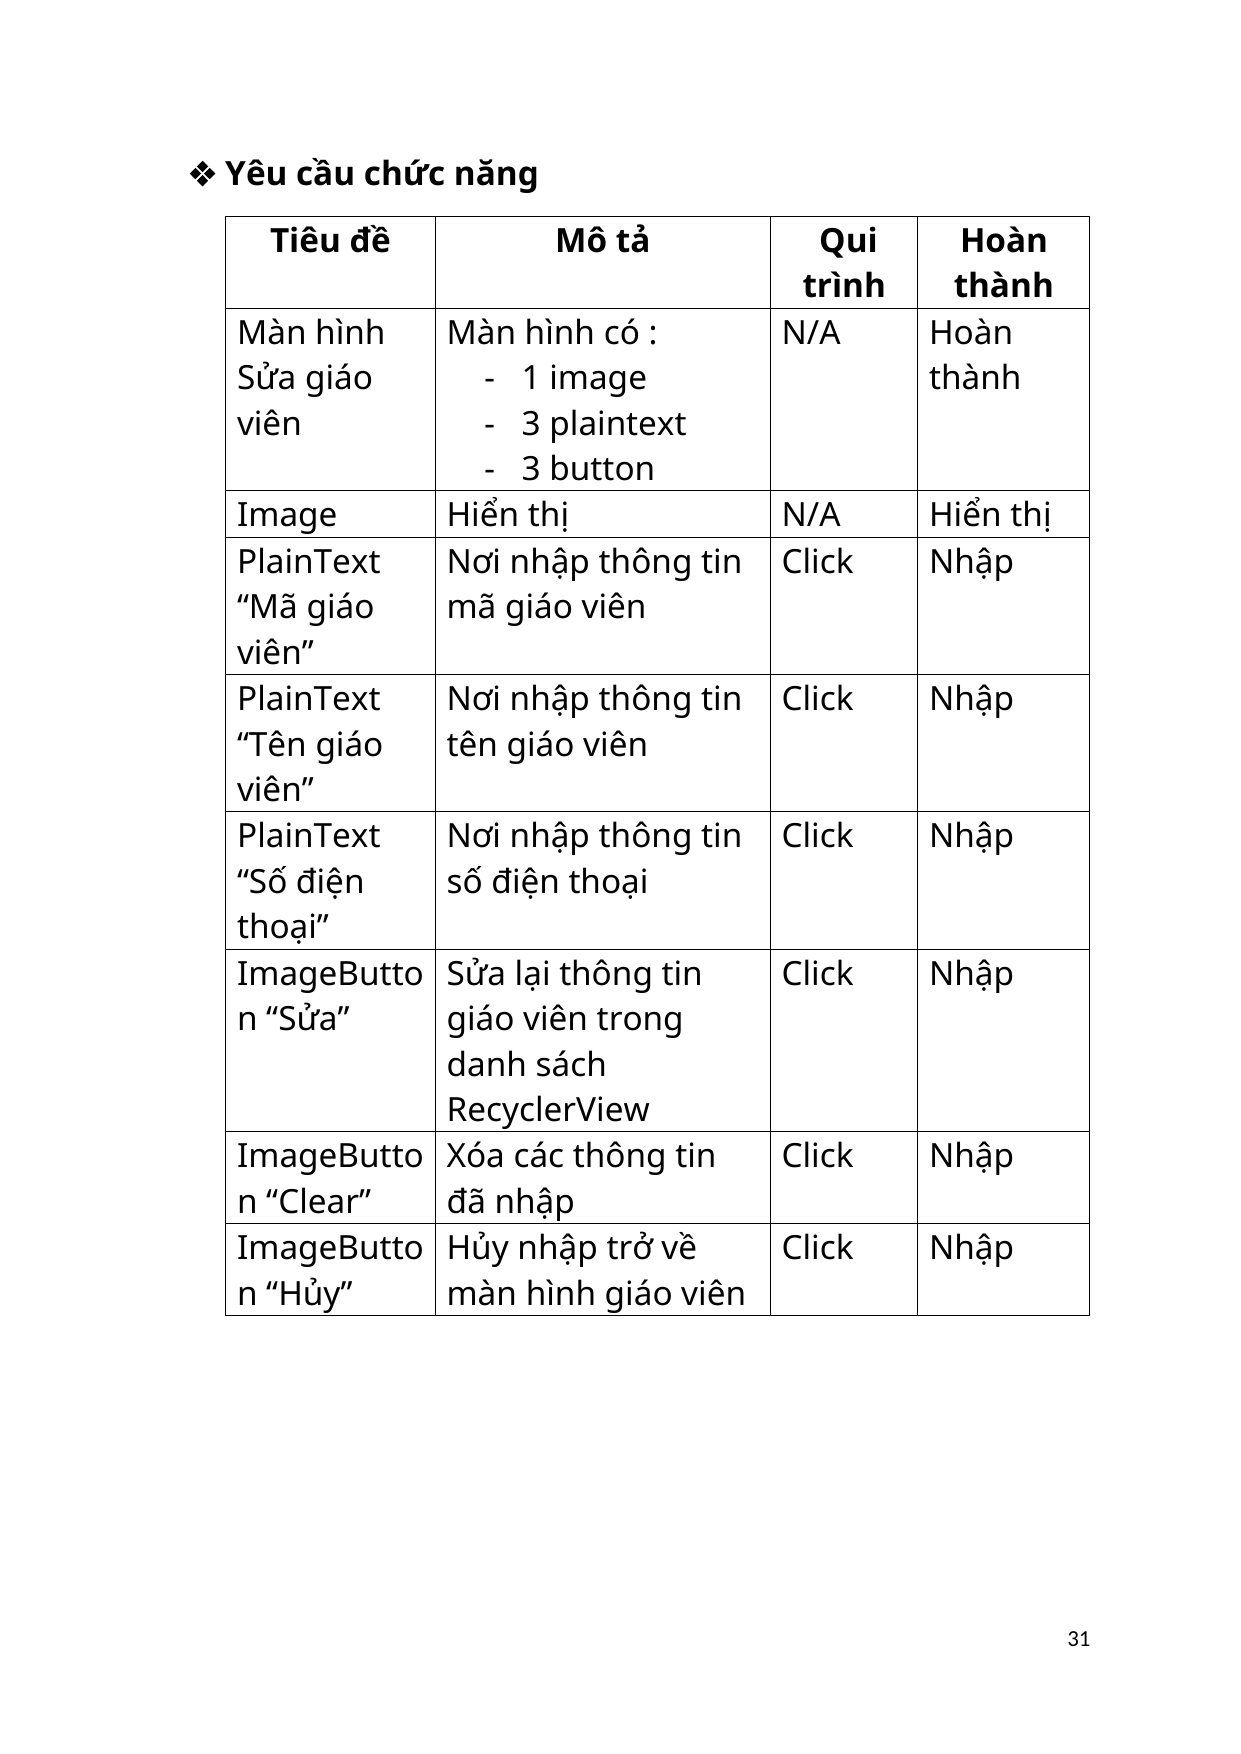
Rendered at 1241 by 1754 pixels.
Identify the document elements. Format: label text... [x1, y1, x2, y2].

table_cell Màn hình Sửa giáo viên [226, 309, 435, 490]
table_cell Click [771, 1132, 917, 1223]
table_cell Màn hình có : 1 image 3 plaintext 3 button [436, 309, 770, 490]
table_cell PlainText “Mã giáo viên” [226, 538, 435, 674]
table_cell Nhập [918, 812, 1089, 948]
table_cell Hiển thị [918, 491, 1089, 537]
table_cell ImageButton “Clear” [226, 1132, 435, 1223]
table_cell Image [226, 491, 435, 537]
table_cell ImageButton “Sửa” [226, 950, 435, 1131]
table_cell PlainText “Số điện thoại” [226, 812, 435, 948]
table_cell PlainText “Tên giáo viên” [226, 675, 435, 811]
table_header Tiêu đề [226, 217, 435, 307]
table_cell Click [771, 1224, 917, 1315]
table_header Qui trình [771, 217, 917, 307]
table_cell Hủy nhập trở về màn hình giáo viên [436, 1224, 770, 1315]
table_cell Xóa các thông tin đã nhập [436, 1132, 770, 1223]
table_cell Click [771, 812, 917, 948]
table_cell Sửa lại thông tin giáo viên trong danh sách RecyclerView [436, 950, 770, 1131]
table_cell ImageButton “Hủy” [226, 1224, 435, 1315]
list Yêu cầu chức năng [187, 150, 1090, 195]
table_cell N/A [771, 309, 917, 490]
table_cell Nhập [918, 538, 1089, 674]
table_cell Nhập [918, 1132, 1089, 1223]
table_cell Click [771, 538, 917, 674]
table_cell Nơi nhập thông tin mã giáo viên [436, 538, 770, 674]
table_cell Click [771, 950, 917, 1131]
table_cell Nhập [918, 1224, 1089, 1315]
table_cell Nơi nhập thông tin số điện thoại [436, 812, 770, 948]
table_cell Nơi nhập thông tin tên giáo viên [436, 675, 770, 811]
table_cell Hoàn thành [918, 309, 1089, 490]
table_header Mô tả [436, 217, 770, 307]
table_header Hoàn thành [918, 217, 1089, 307]
table_cell N/A [771, 491, 917, 537]
table_cell Nhập [918, 675, 1089, 811]
table_cell Hiển thị [436, 491, 770, 537]
table_cell Click [771, 675, 917, 811]
table_cell Nhập [918, 950, 1089, 1131]
